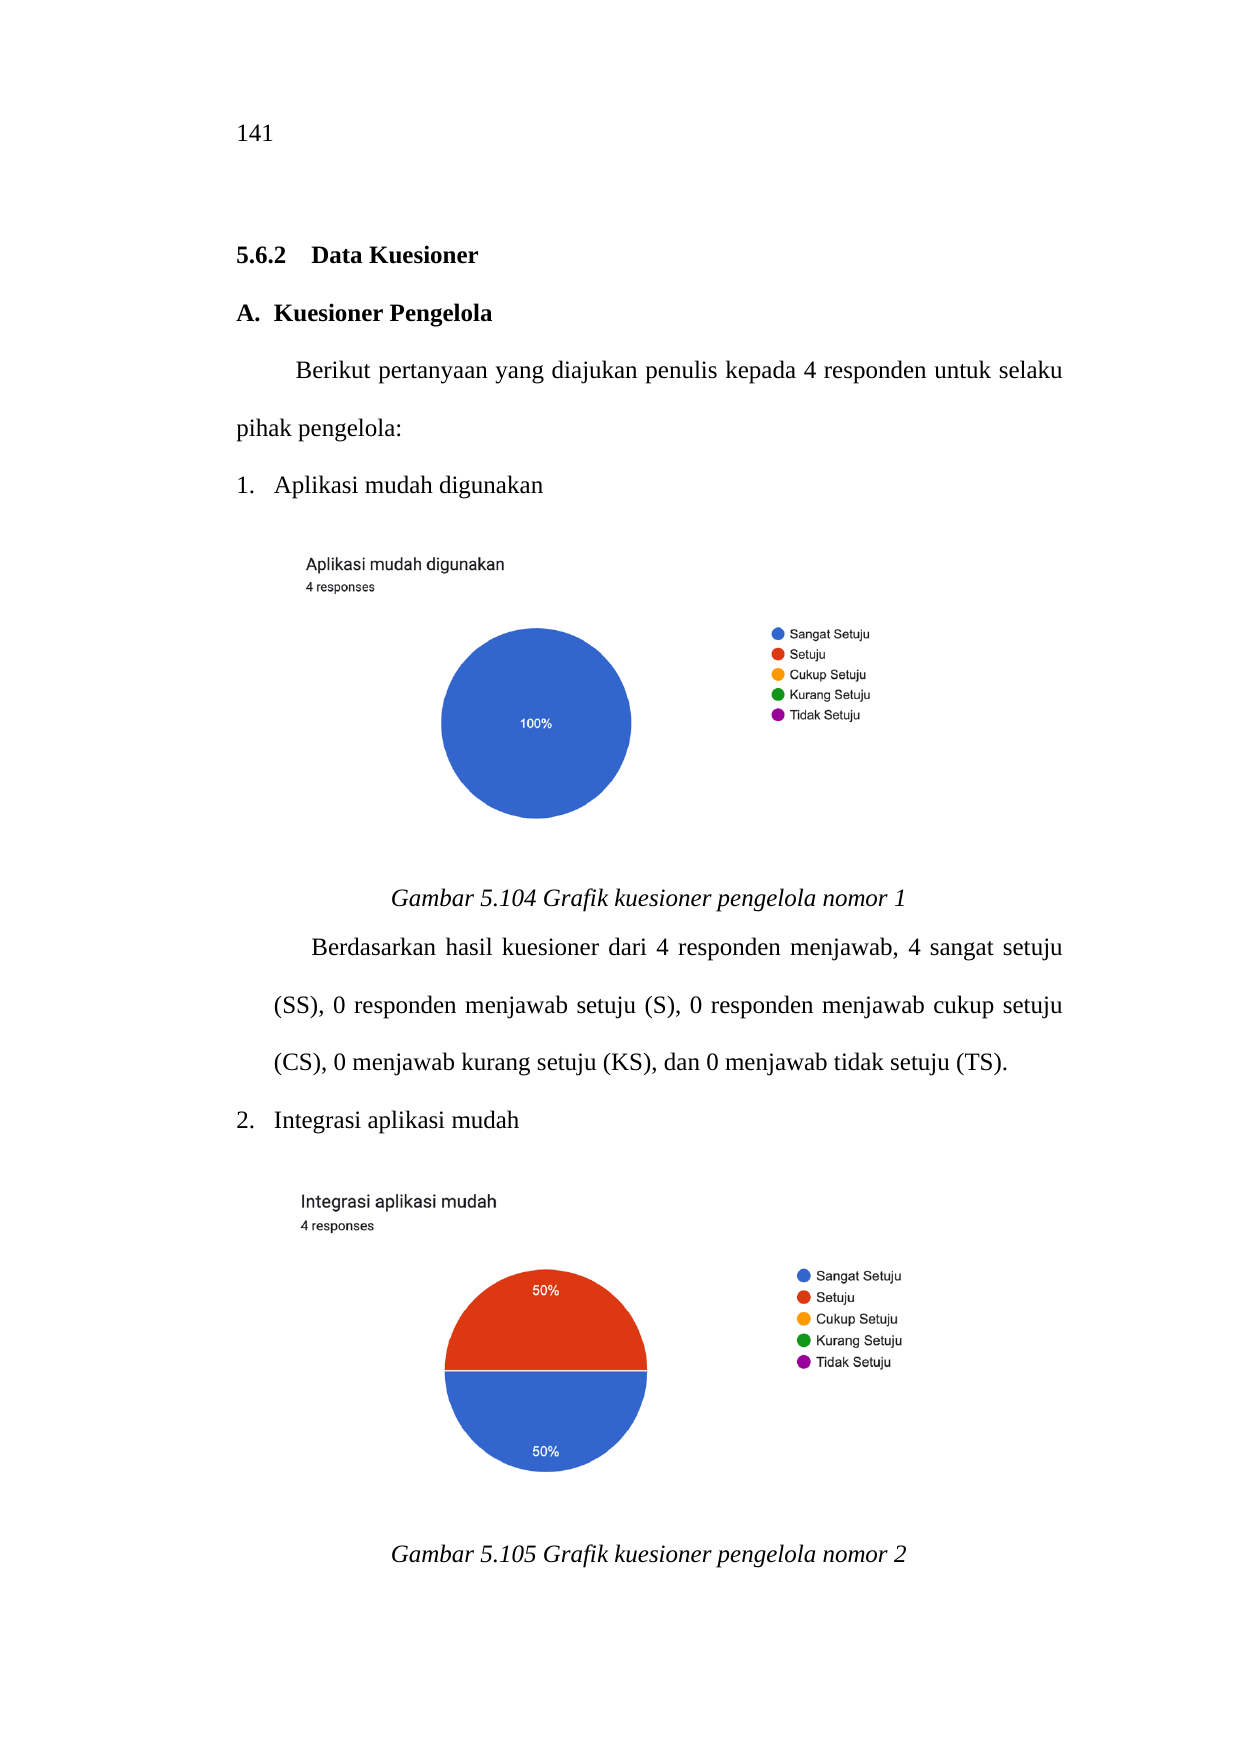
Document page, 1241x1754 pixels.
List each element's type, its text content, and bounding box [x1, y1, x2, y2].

text Berdasarkan hasil kuesioner dari 4 responden menjawab, 4 sangat setuju (SS), 0 responden menjawab setuju (S), 0 responden menjawab cukup setuju (CS), 0 menjawab kurang setuju (KS), dan 0 menjawab tidak setuju (TS). [274, 932, 1063, 1076]
picture [280, 527, 1057, 855]
list Aplikasi mudah digunakan [236, 470, 1063, 499]
list Integrasi aplikasi mudah [236, 1105, 1063, 1134]
subtitle Data Kuesioner [236, 240, 1063, 269]
list Kuesioner Pengelola [236, 298, 1063, 327]
picture [273, 1162, 1101, 1511]
text Berikut pertanyaan yang diajukan penulis kepada 4 responden untuk selaku pihak pengelola: [236, 355, 1063, 442]
